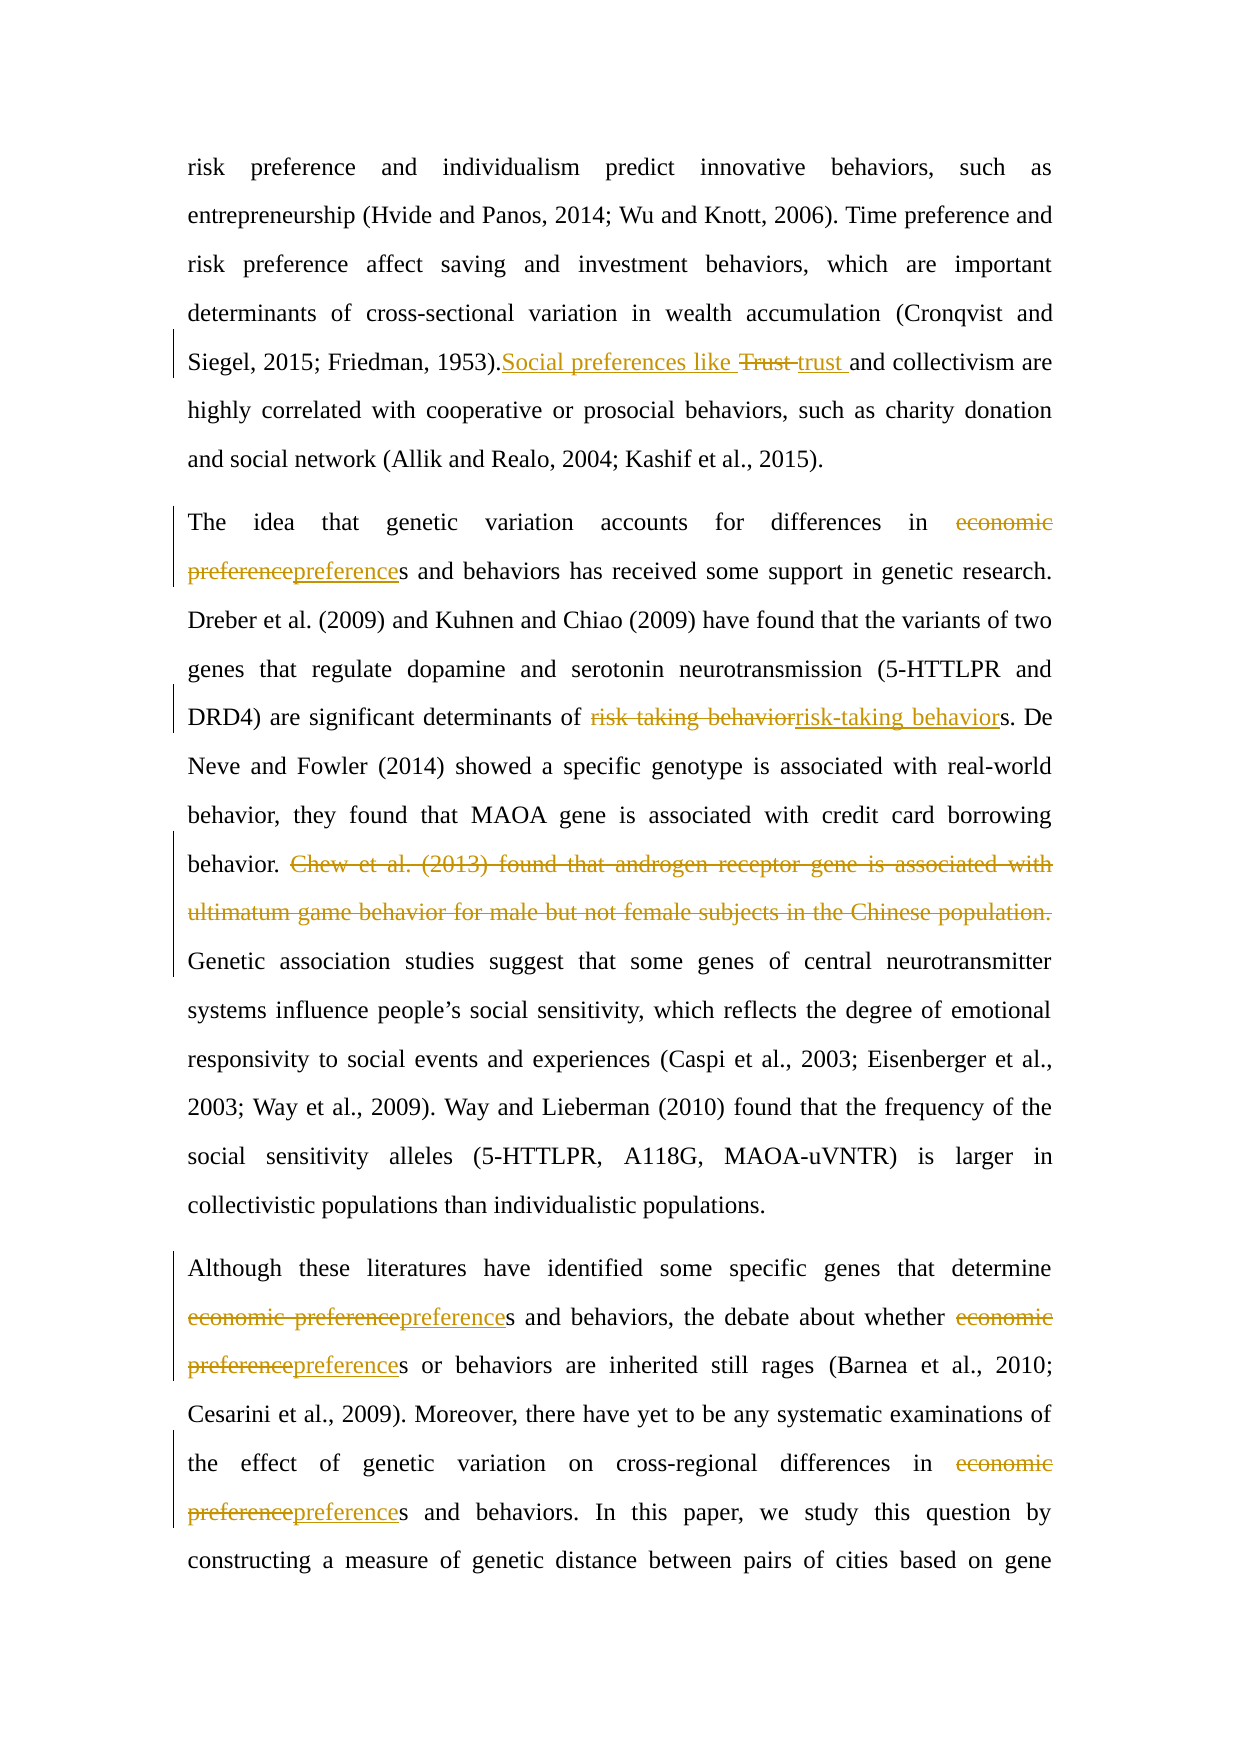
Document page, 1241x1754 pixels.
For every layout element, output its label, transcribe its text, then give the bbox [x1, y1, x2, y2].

text The idea that genetic variation accounts for differences in s and behaviors has received some support in genetic research. Dreber et al. (2009) and Kuhnen and Chiao (2009) have found that the variants of two genes that regulate dopamine and serotonin neurotransmission (5-HTTLPR and DRD4) are significant determinants of s. De Neve and Fowler (2014) showed a specific genotype is associated with real-world behavior, they found that MAOA gene is associated with credit card borrowing behavior. Genetic association studies suggest that some genes of central neurotransmitter systems influence people’s social sensitivity, which reflects the degree of emotional responsivity to social events and experiences (Caspi et al., 2003; Eisenberger et al., 2003; Way et al., 2009). Way and Lieberman (2010) found that the frequency of the social sensitivity alleles (5-HTTLPR, A118G, MAOA-uVNTR) is larger in collectivistic populations than individualistic populations. [187, 506, 1053, 1221]
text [187, 150, 1053, 475]
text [187, 1251, 1053, 1576]
